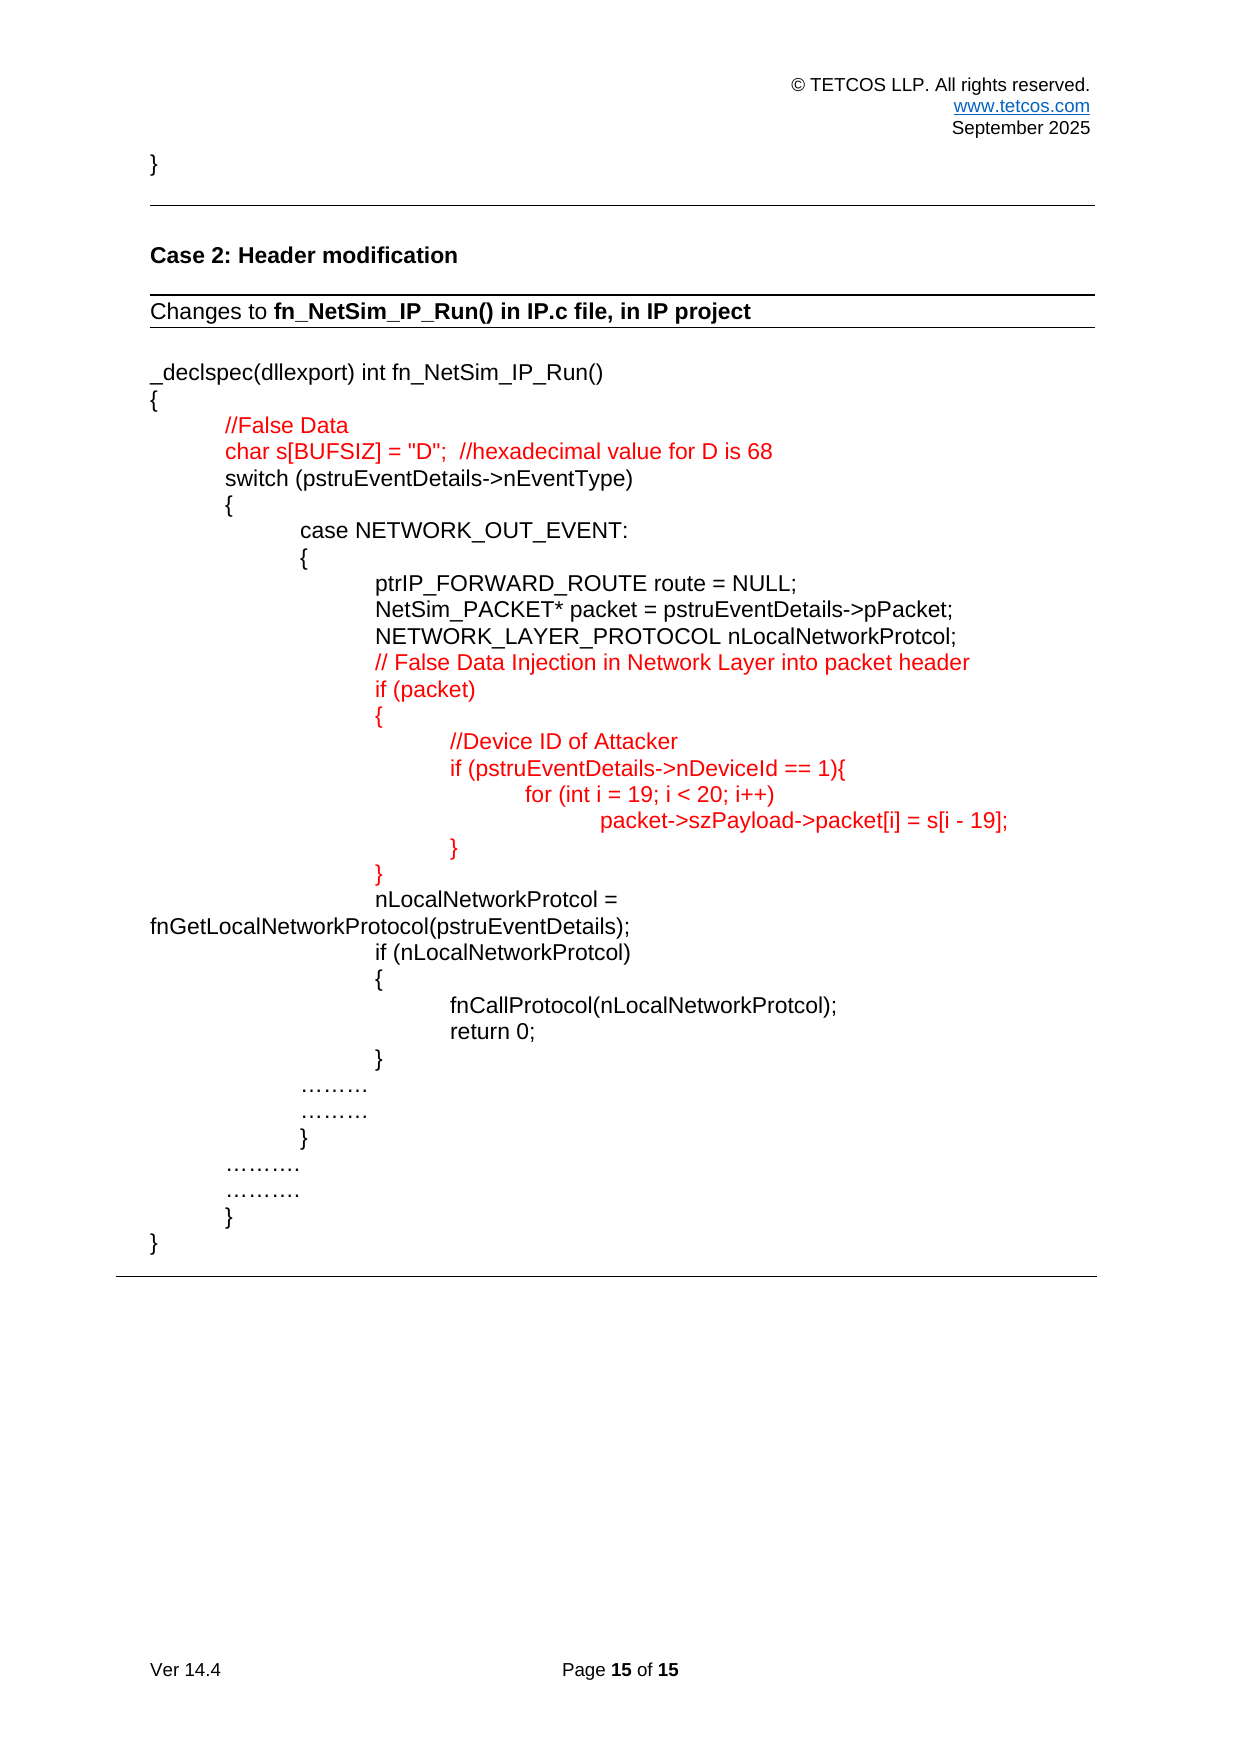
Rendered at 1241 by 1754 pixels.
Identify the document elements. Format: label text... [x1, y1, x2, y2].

text ………. [150, 1176, 1095, 1203]
text if (packet) [150, 676, 1095, 702]
text } [150, 860, 1095, 886]
text ………. [150, 1150, 1095, 1176]
text { [150, 702, 1095, 728]
subtitle Case 2: Header modification [150, 242, 1090, 268]
text NETWORK_LAYER_PROTOCOL nLocalNetworkProtcol; [150, 623, 1095, 649]
text } [150, 1203, 1095, 1229]
text //False Data [150, 412, 1095, 438]
text for (int i = 19; i < 20; i++) [150, 781, 1095, 807]
text _declspec(dllexport) int fn_NetSim_IP_Run() [150, 359, 1095, 386]
text } [150, 834, 1095, 860]
text //Device ID of Attacker [150, 728, 1095, 754]
text } [150, 1229, 1095, 1255]
text return 0; [150, 1018, 1095, 1044]
text ……… [150, 1097, 1095, 1123]
text if (pstruEventDetails->nDeviceId == 1){ [150, 754, 1095, 781]
text } [150, 1123, 1095, 1150]
text case NETWORK_OUT_EVENT: [150, 517, 1095, 544]
text NetSim_PACKET* packet = pstruEventDetails->pPacket; [150, 596, 1095, 623]
text } [150, 150, 1095, 176]
text { [150, 386, 1095, 412]
text char s[BUFSIZ] = "D"; //hexadecimal value for D is 68 [150, 438, 1095, 465]
text fnCallProtocol(nLocalNetworkProtcol); [150, 992, 1095, 1018]
text ……… [150, 1071, 1095, 1097]
text // False Data Injection in Network Layer into packet header [150, 649, 1095, 676]
text switch (pstruEventDetails->nEventType) [150, 465, 1095, 491]
text nLocalNetworkProtcol = fnGetLocalNetworkProtocol(pstruEventDetails); [150, 886, 1095, 939]
text Changes to fn_NetSim_IP_Run() in IP.c file, in IP project [150, 296, 1095, 327]
text { [150, 965, 1095, 992]
text packet->szPayload->packet[i] = s[i - 19]; [150, 807, 1095, 834]
text } [150, 1044, 1095, 1071]
text { [150, 491, 1095, 517]
text ptrIP_FORWARD_ROUTE route = NULL; [150, 570, 1095, 596]
text { [150, 544, 1095, 570]
text if (nLocalNetworkProtcol) [150, 939, 1095, 965]
